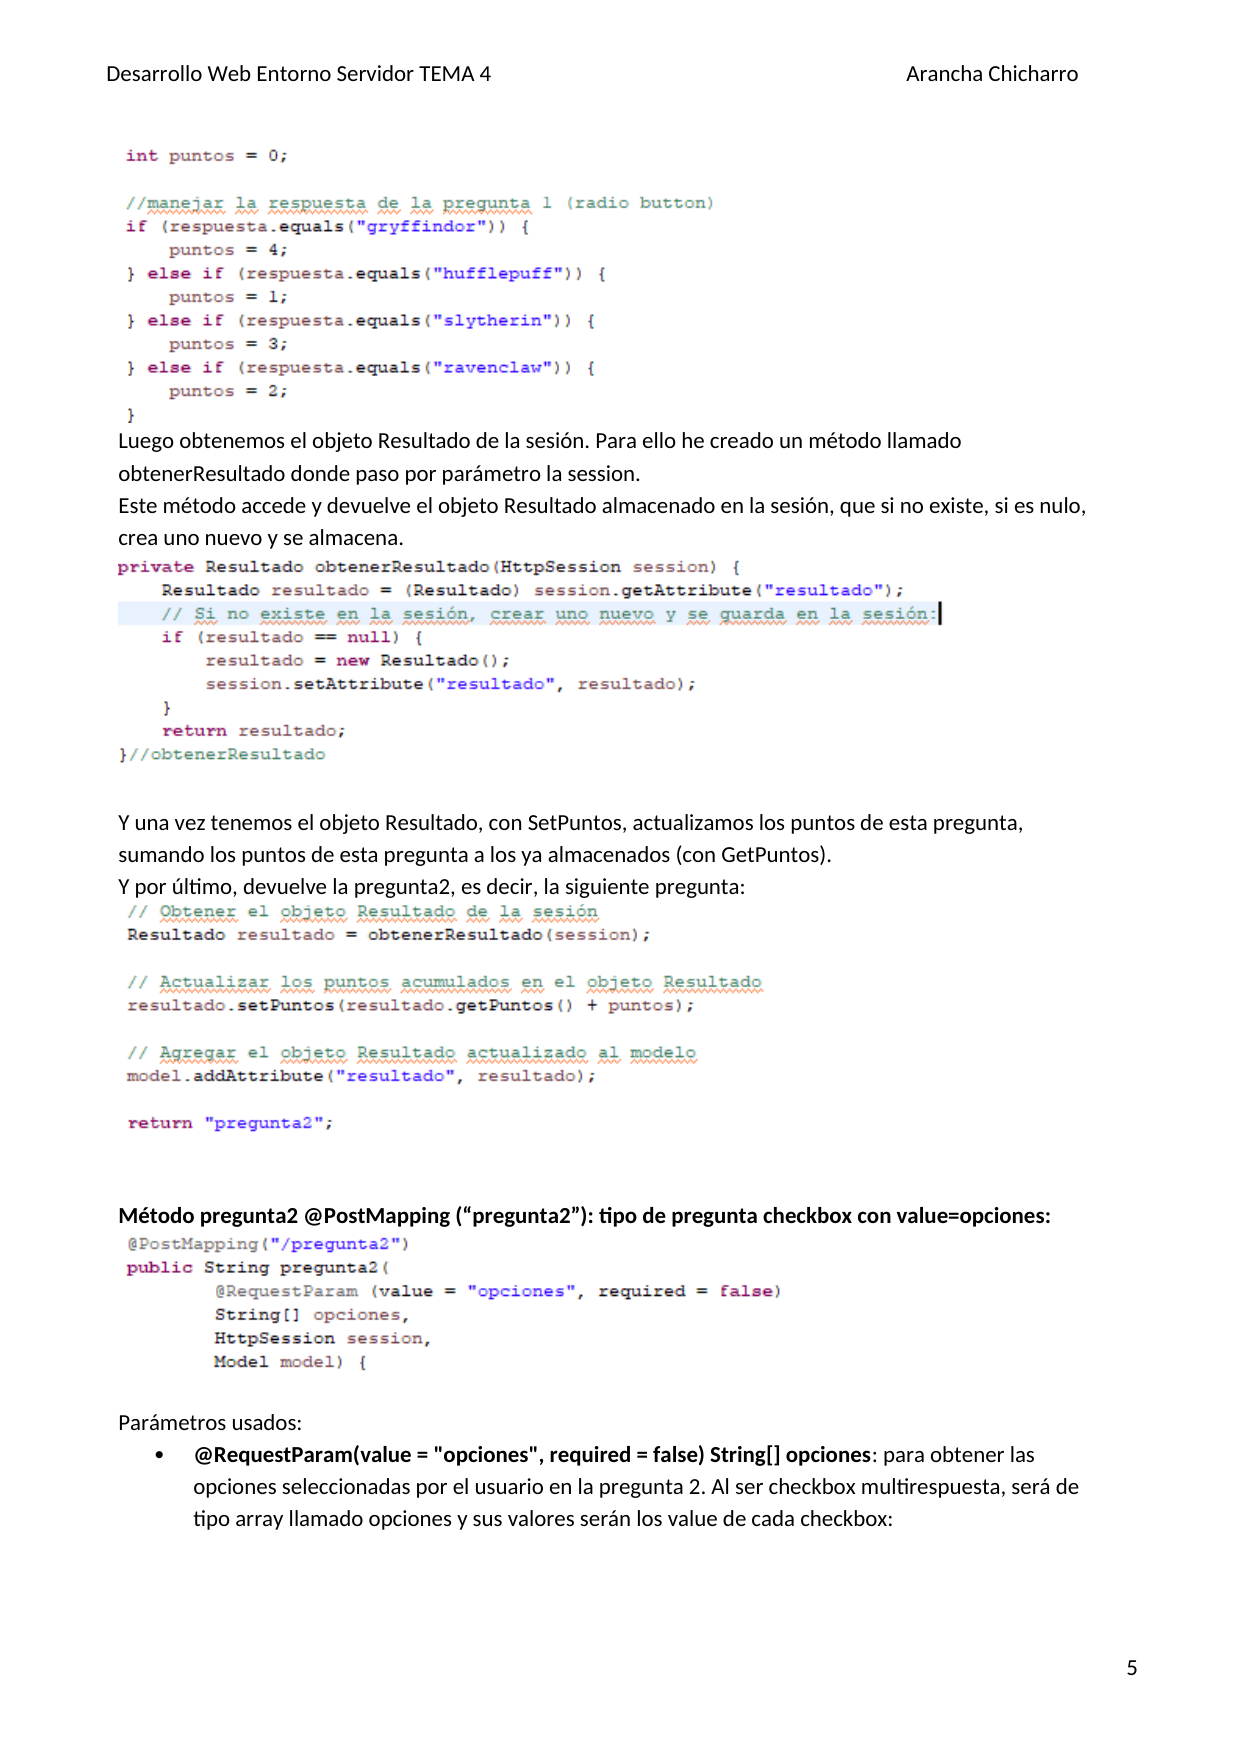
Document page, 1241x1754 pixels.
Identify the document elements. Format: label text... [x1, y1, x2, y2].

picture [118, 147, 728, 423]
text Método pregunta2 @PostMapping (“pregunta2”): tipo de pregunta checkbox con value=opciones: [118, 1201, 1107, 1229]
picture [118, 555, 944, 772]
text Este método accede y devuelve el objeto Resultado almacenado en la sesión, que si no existe, si es nulo, crea uno nuevo y se almacena. [118, 491, 1107, 551]
picture [118, 904, 773, 1133]
text Parámetros usados: [118, 1408, 1107, 1436]
text Luego obtenemos el objeto Resultado de la sesión. Para ello he creado un método llamado obtenerResultado donde paso por parámetro la session. [118, 426, 1107, 487]
text Y una vez tenemos el objeto Resultado, con SetPuntos, actualizamos los puntos de esta pregunta, sumando los puntos de esta pregunta a los ya almacenados (con GetPuntos). [118, 808, 1107, 868]
list @RequestParam(value = "opciones", required = false) String[] opciones: para obtener las opciones seleccionadas por el usuario en la pregunta 2. Al ser checkbox multirespuesta, será de tipo array llamado opciones y sus valores serán los value de cada checkbox: [156, 1440, 1107, 1532]
picture [118, 1233, 800, 1372]
